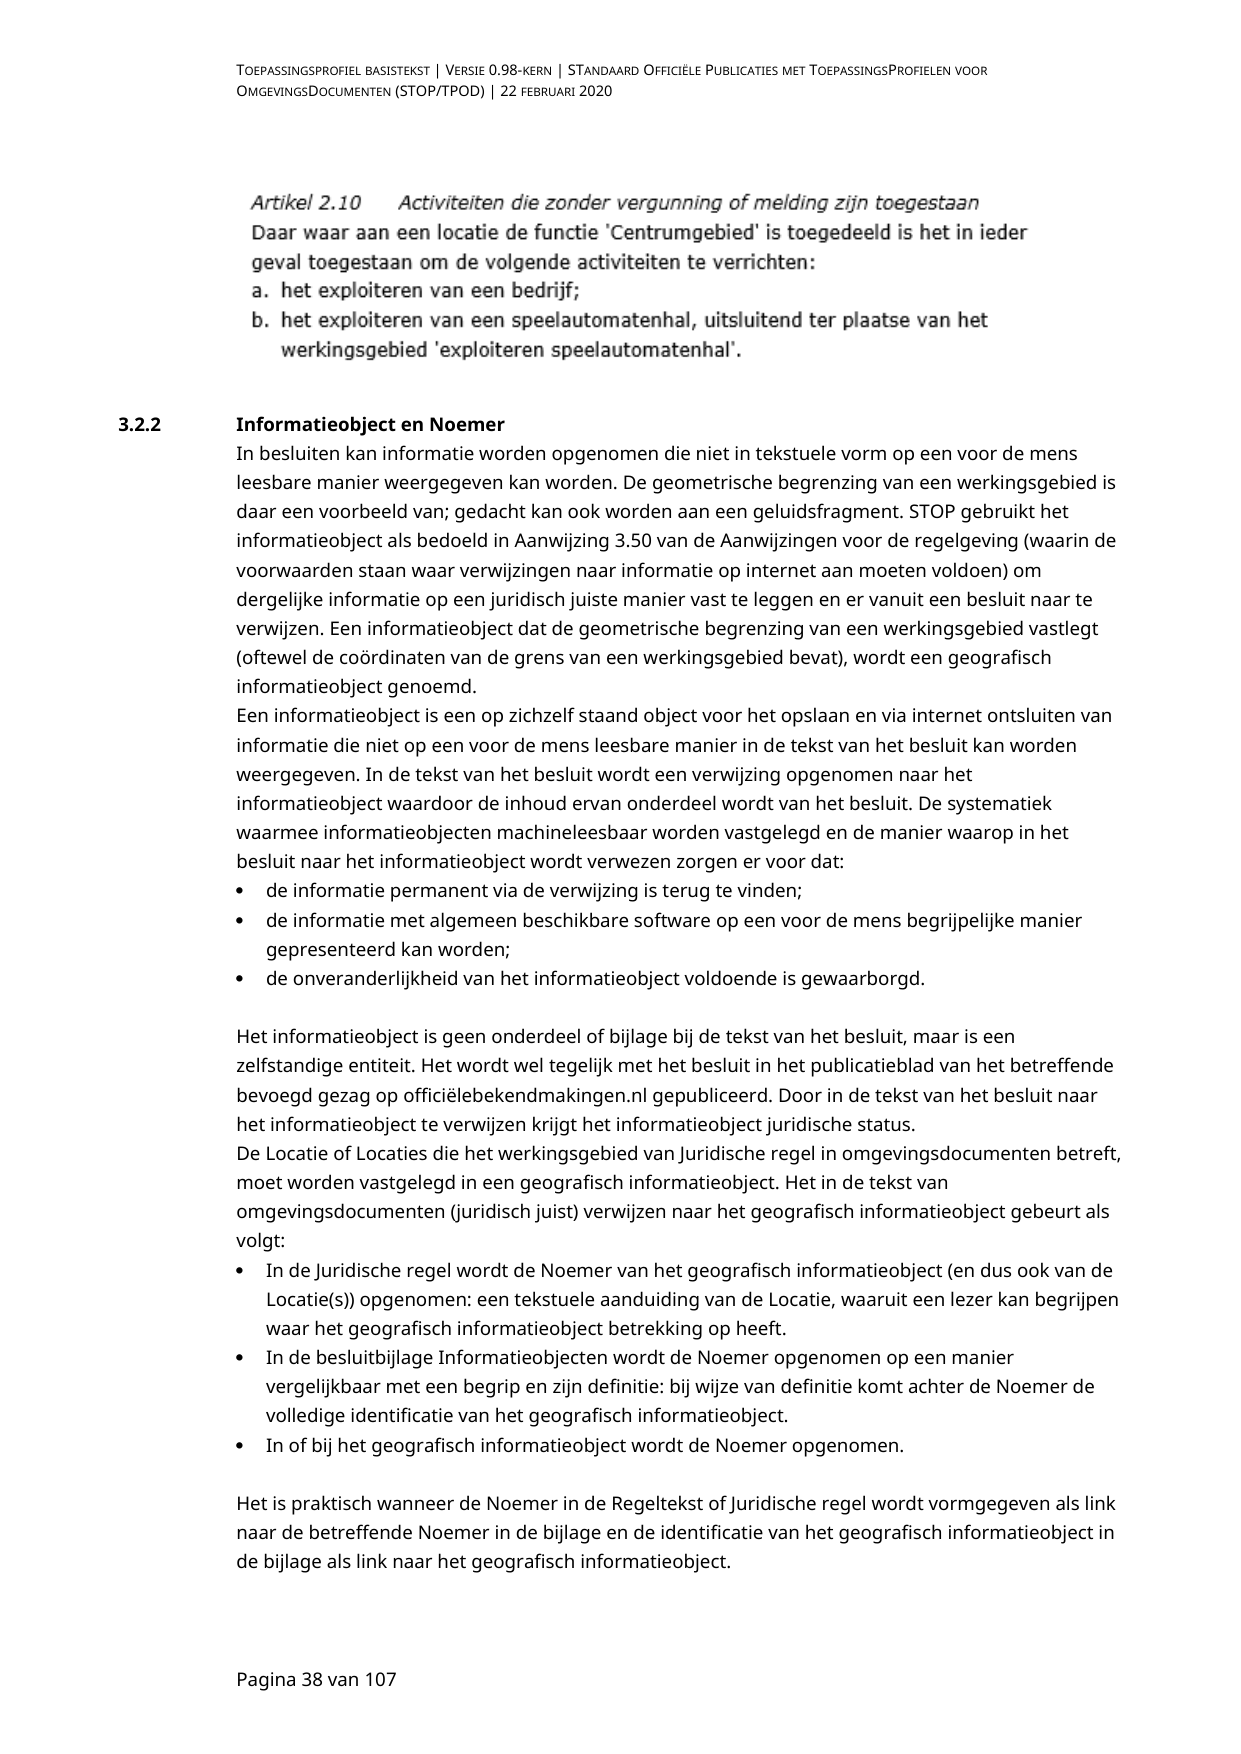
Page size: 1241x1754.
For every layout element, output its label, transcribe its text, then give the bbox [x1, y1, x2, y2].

text In besluiten kan informatie worden opgenomen die niet in tekstuele vorm op een voor de mens leesbare manier weergegeven kan worden. De geometrische begrenzing van een werkingsgebied is daar een voorbeeld van; gedacht kan ook worden aan een geluidsfragment. STOP gebruikt het informatieobject als bedoeld in Aanwijzing 3.50 van de Aanwijzingen voor de regelgeving (waarin de voorwaarden staan waar verwijzingen naar informatie op internet aan moeten voldoen) om dergelijke informatie op een juridisch juiste manier vast te leggen en er vanuit een besluit naar te verwijzen. Een informatieobject dat de geometrische begrenzing van een werkingsgebied vastlegt (oftewel de coördinaten van de grens van een werkingsgebied bevat), wordt een geografisch informatieobject genoemd. [236, 437, 1122, 699]
text Het informatieobject is geen onderdeel of bijlage bij de tekst van het besluit, maar is een zelfstandige entiteit. Het wordt wel tegelijk met het besluit in het publicatieblad van het betreffende bevoegd gezag op officiëlebekendmakingen.nl gepubliceerd. Door in de tekst van het besluit naar het informatieobject te verwijzen krijgt het informatieobject juridische status. [236, 1020, 1122, 1137]
text In of bij het geografisch informatieobject wordt de Noemer opgenomen. [236, 1429, 1122, 1458]
text de informatie met algemeen beschikbare software op een voor de mens begrijpelijke manier gepresenteerd kan worden; [236, 904, 1122, 962]
text In de besluitbijlage Informatieobjecten wordt de Noemer opgenomen op een manier vergelijkbaar met een begrip en zijn definitie: bij wijze van definitie komt achter de Noemer de volledige identificatie van het geografisch informatieobject. [236, 1341, 1122, 1429]
text Een informatieobject is een op zichzelf staand object voor het opslaan en via internet ontsluiten van informatie die niet op een voor de mens leesbare manier in de tekst van het besluit kan worden weergegeven. In de tekst van het besluit wordt een verwijzing opgenomen naar het informatieobject waardoor de inhoud ervan onderdeel wordt van het besluit. De systematiek waarmee informatieobjecten machineleesbaar worden vastgelegd en de manier waarop in het besluit naar het informatieobject wordt verwezen zorgen er voor dat: [236, 699, 1122, 874]
text De Locatie of Locaties die het werkingsgebied van Juridische regel in omgevingsdocumenten betreft, moet worden vastgelegd in een geografisch informatieobject. Het in de tekst van omgevingsdocumenten (juridisch juist) verwijzen naar het geografisch informatieobject gebeurt als volgt: [236, 1137, 1122, 1254]
text Het is praktisch wanneer de Noemer in de Regeltekst of Juridische regel wordt vormgegeven als link naar de betreffende Noemer in de bijlage en de identificatie van het geografisch informatieobject in de bijlage als link naar het geografisch informatieobject. [236, 1487, 1122, 1574]
text In de Juridische regel wordt de Noemer van het geografisch informatieobject (en dus ook van de Locatie(s)) opgenomen: een tekstuele aanduiding van de Locatie, waaruit een lezer kan begrijpen waar het geografisch informatieobject betrekking op heeft. [236, 1254, 1122, 1341]
subtitle Informatieobject en Noemer [118, 408, 1122, 437]
text de informatie permanent via de verwijzing is terug te vinden; [236, 874, 1122, 904]
picture [236, 177, 1049, 379]
text de onveranderlijkheid van het informatieobject voldoende is gewaarborgd. [236, 962, 1122, 991]
